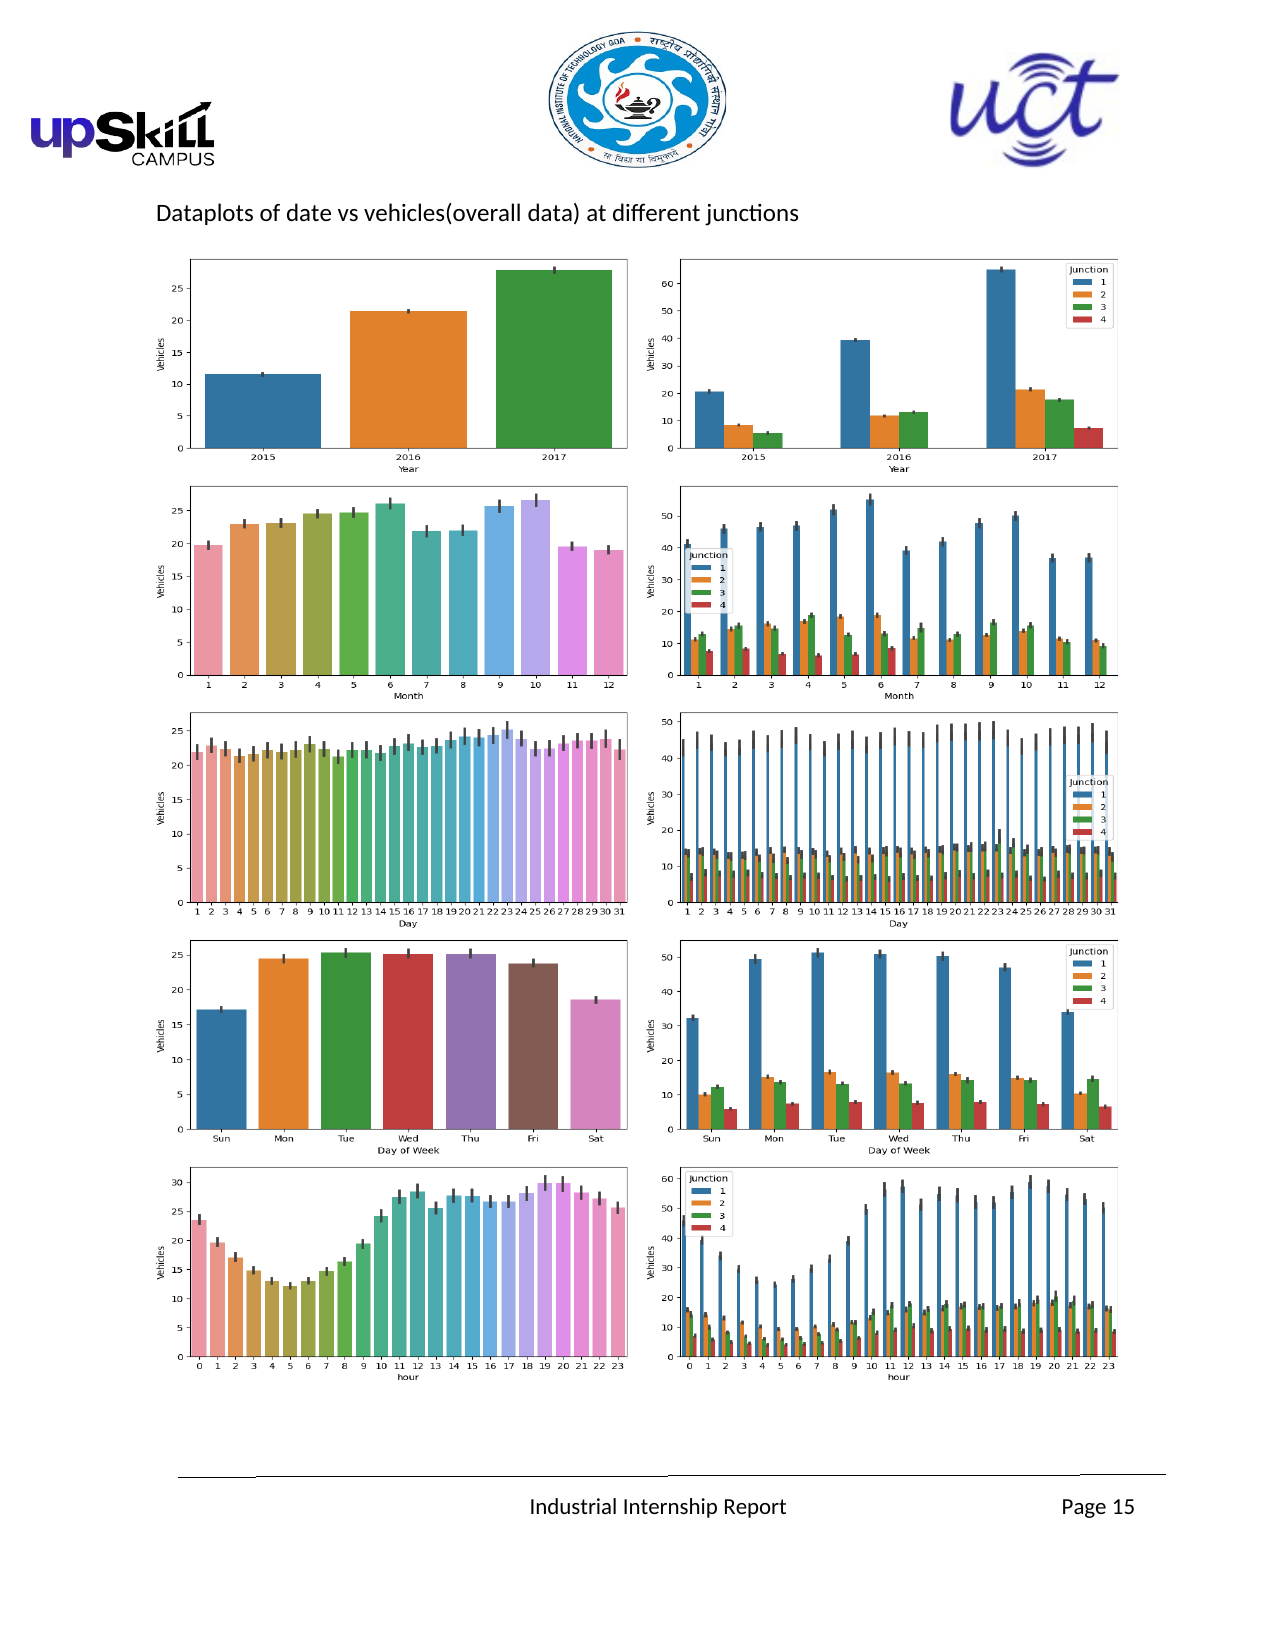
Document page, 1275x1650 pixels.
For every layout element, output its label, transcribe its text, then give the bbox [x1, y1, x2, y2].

picture [548, 31, 727, 168]
text Dataplots of date vs vehicles(overall data) at different junctions [156, 197, 1269, 227]
picture [31, 101, 215, 166]
picture [156, 258, 628, 1380]
picture [646, 258, 1118, 1380]
picture [950, 52, 1120, 169]
